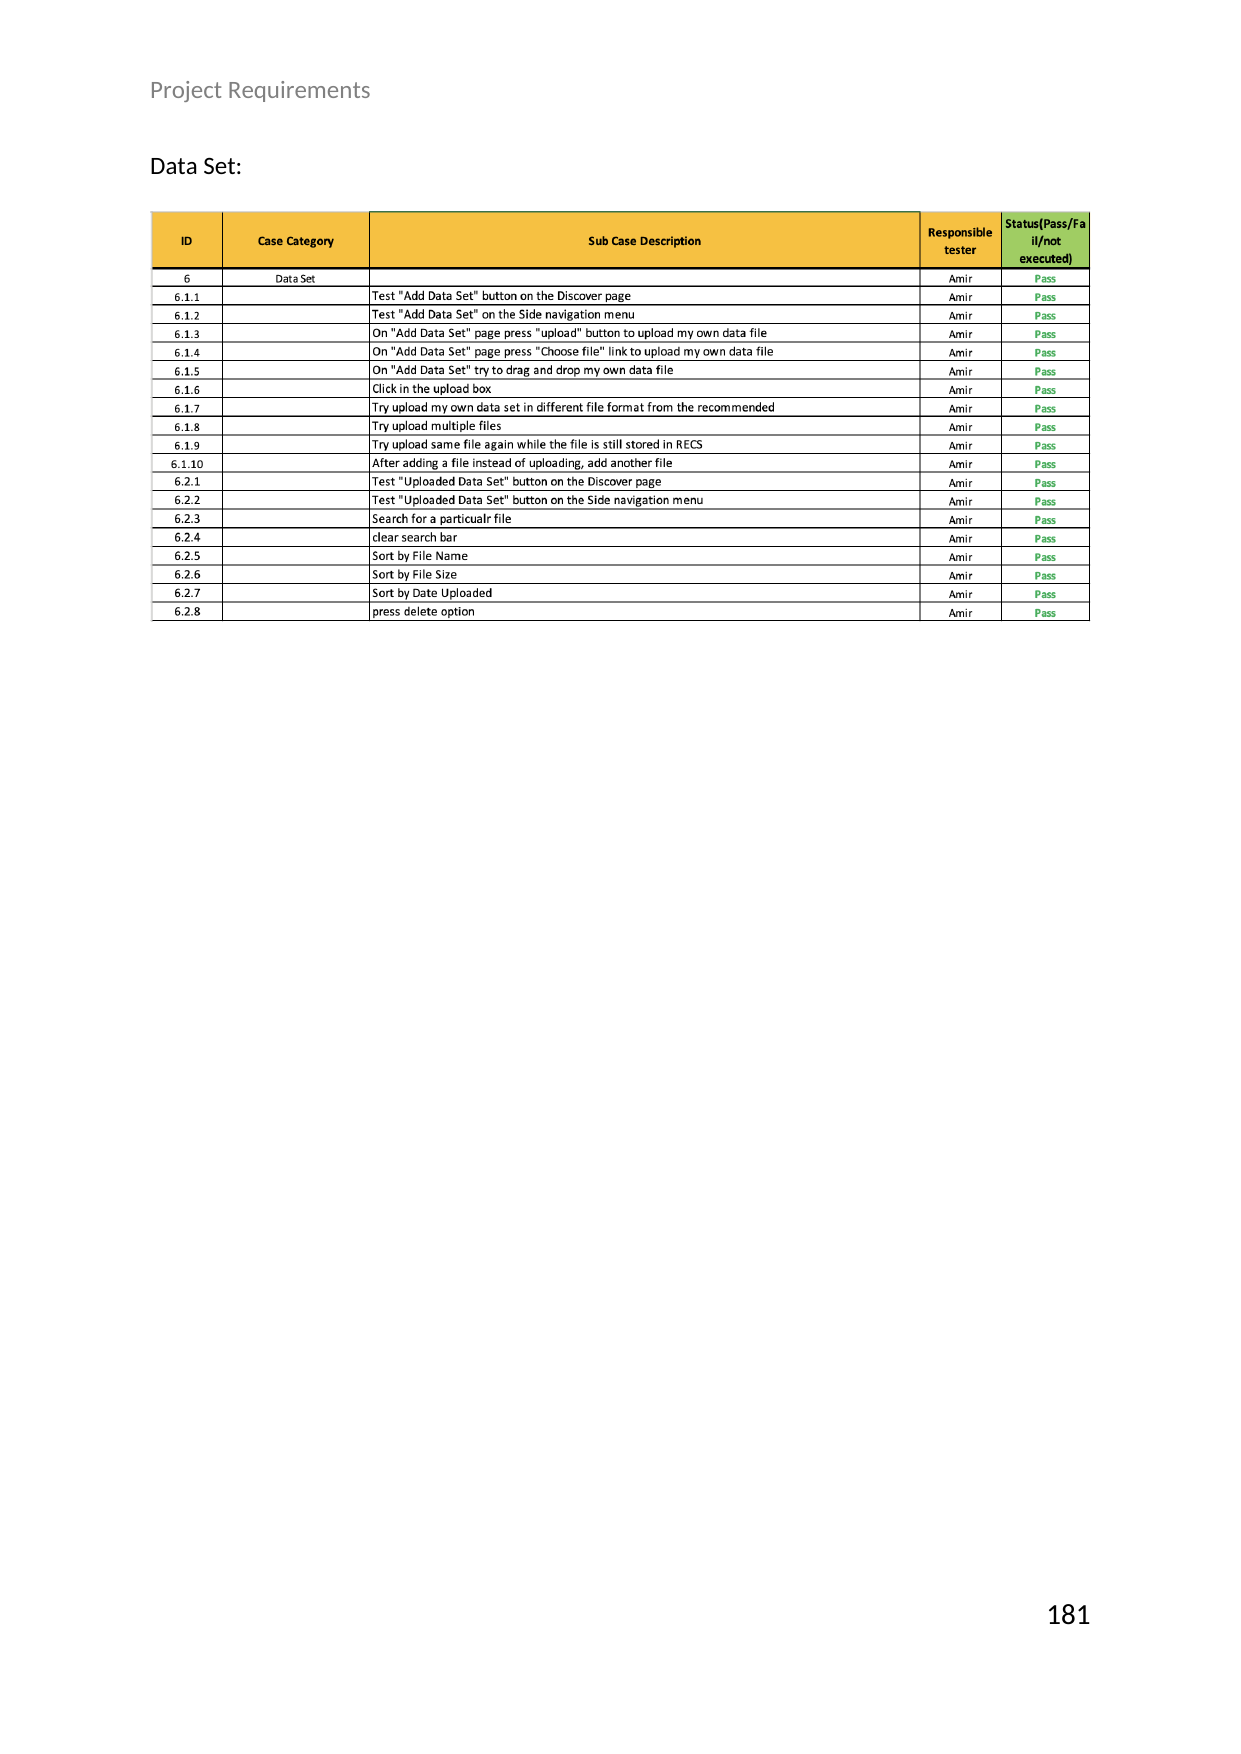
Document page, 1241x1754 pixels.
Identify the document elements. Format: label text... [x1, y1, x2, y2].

picture [150, 211, 1091, 622]
text Data Set: [150, 150, 1090, 181]
